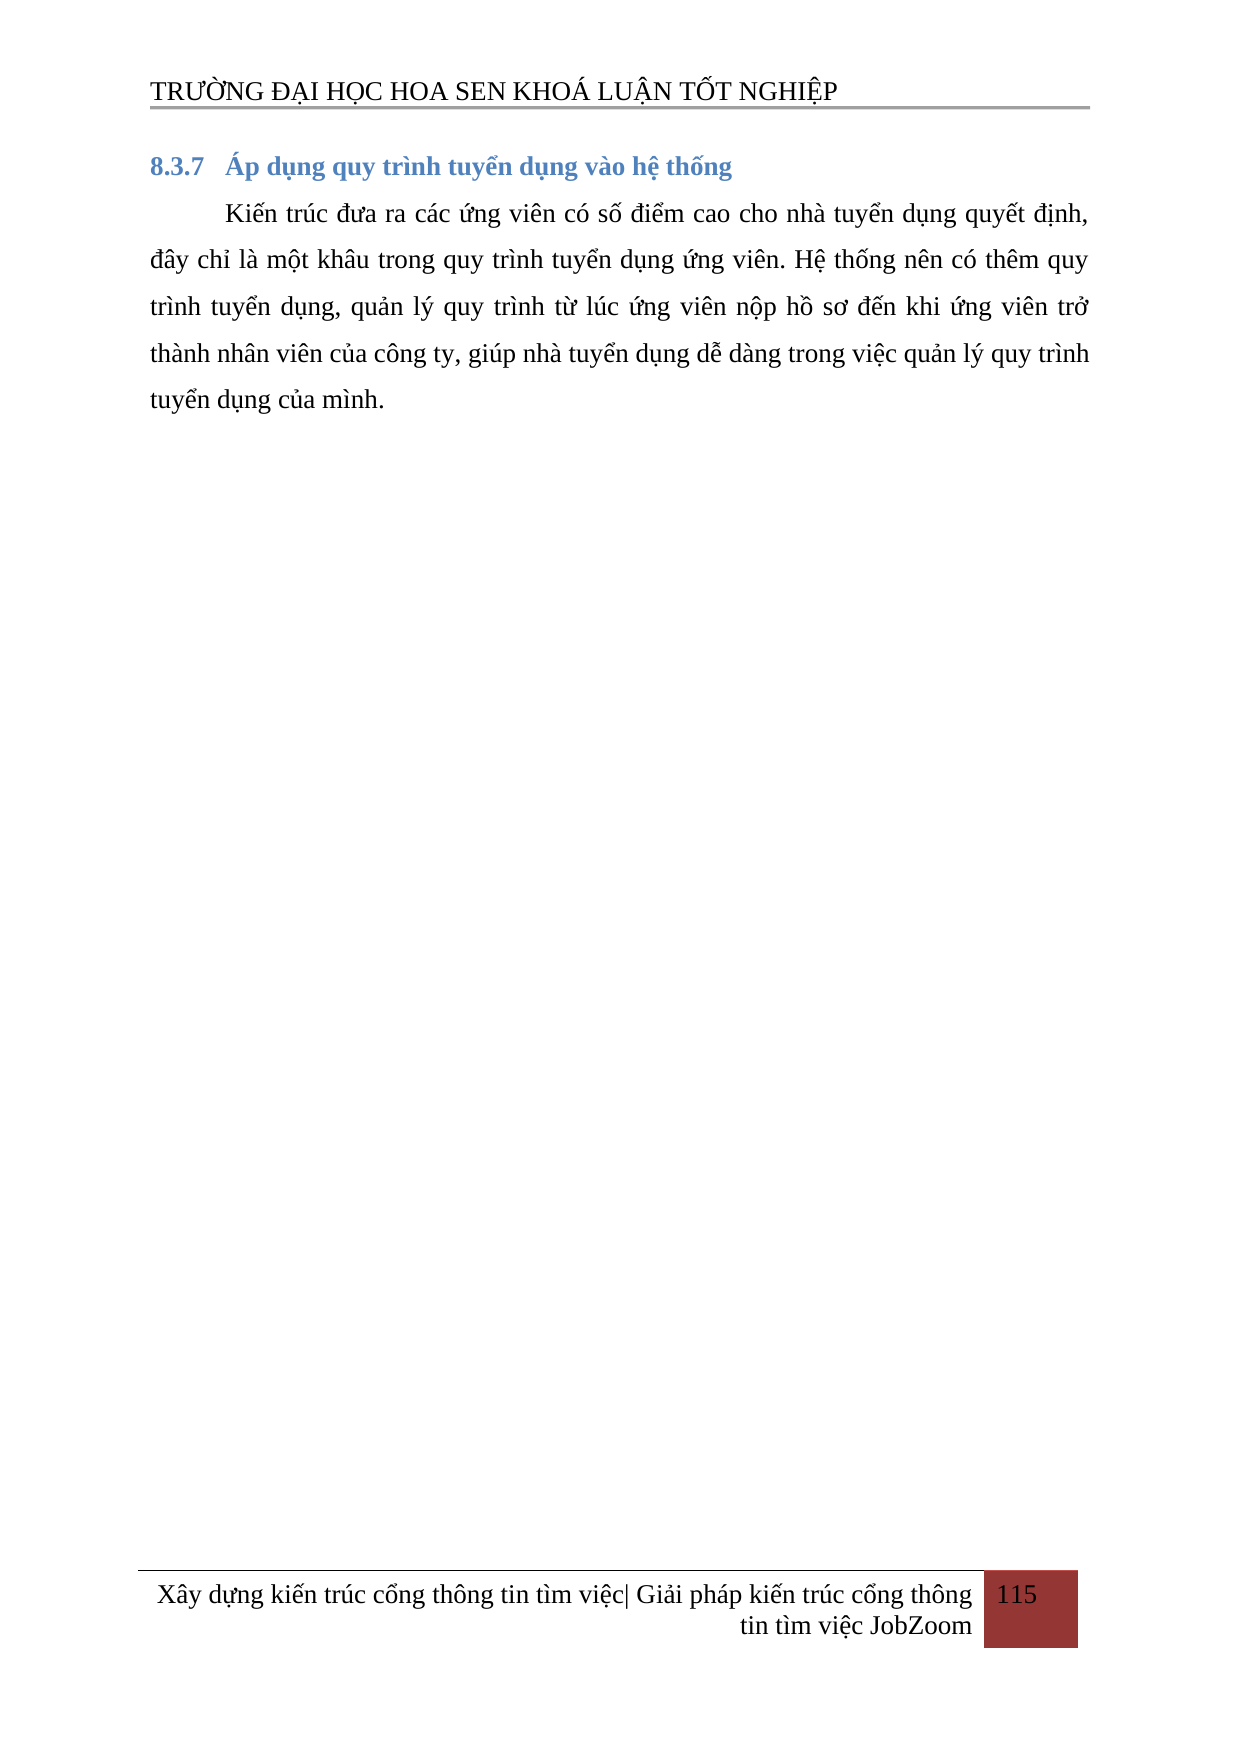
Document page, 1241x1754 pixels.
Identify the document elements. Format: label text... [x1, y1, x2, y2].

subtitle Áp dụng quy trình tuyển dụng vào hệ thống [150, 150, 1090, 181]
text Kiến trúc đưa ra các ứng viên có số điểm cao cho nhà tuyển dụng quyết định, đây chỉ là một khâu trong quy trình tuyển dụng ứng viên. Hệ thống nên có thêm quy trình tuyển dụng, quản lý quy trình từ lúc ứng viên nộp hồ sơ đến khi ứng viên trở thành nhân viên của công ty, giúp nhà tuyển dụng dễ dàng trong việc quản lý quy trình tuyển dụng của mình. [150, 197, 1090, 414]
